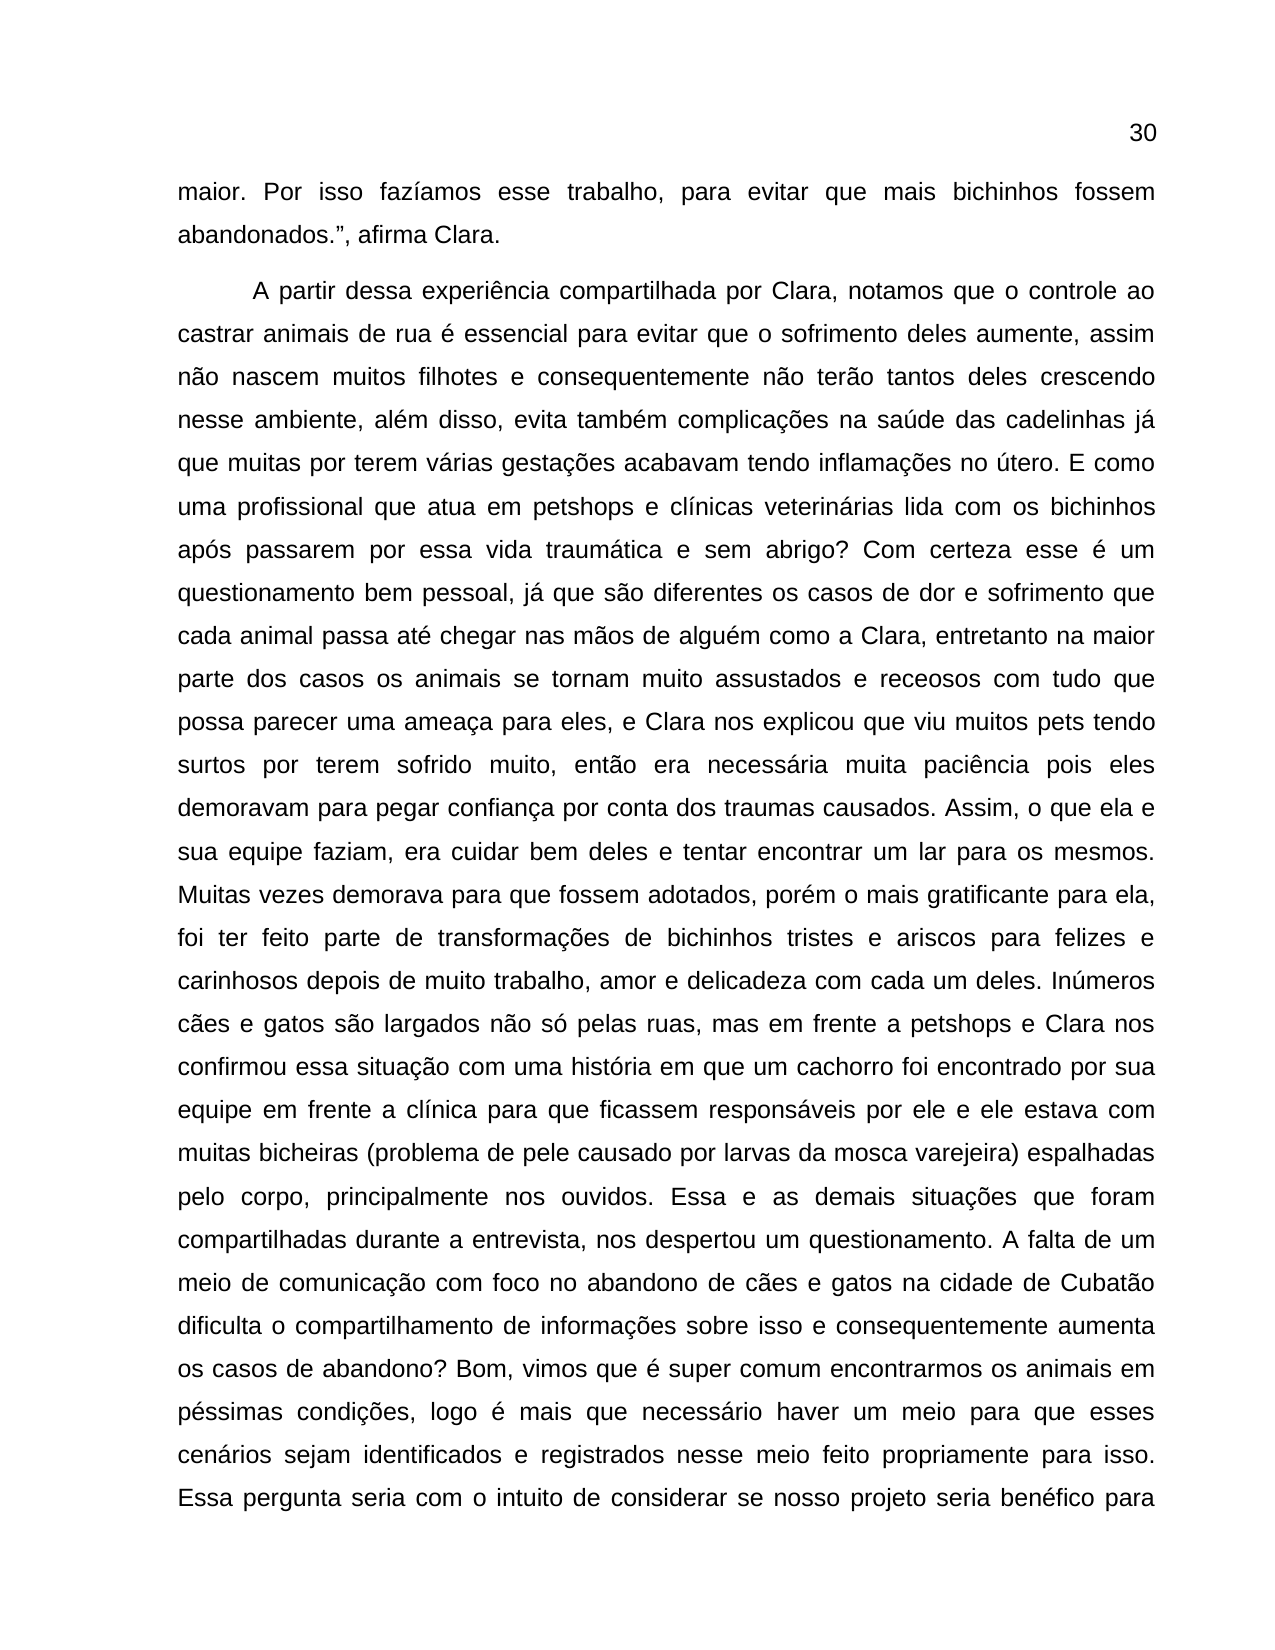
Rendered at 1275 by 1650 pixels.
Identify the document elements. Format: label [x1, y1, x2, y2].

text [177, 276, 1157, 1512]
text [177, 177, 1157, 249]
